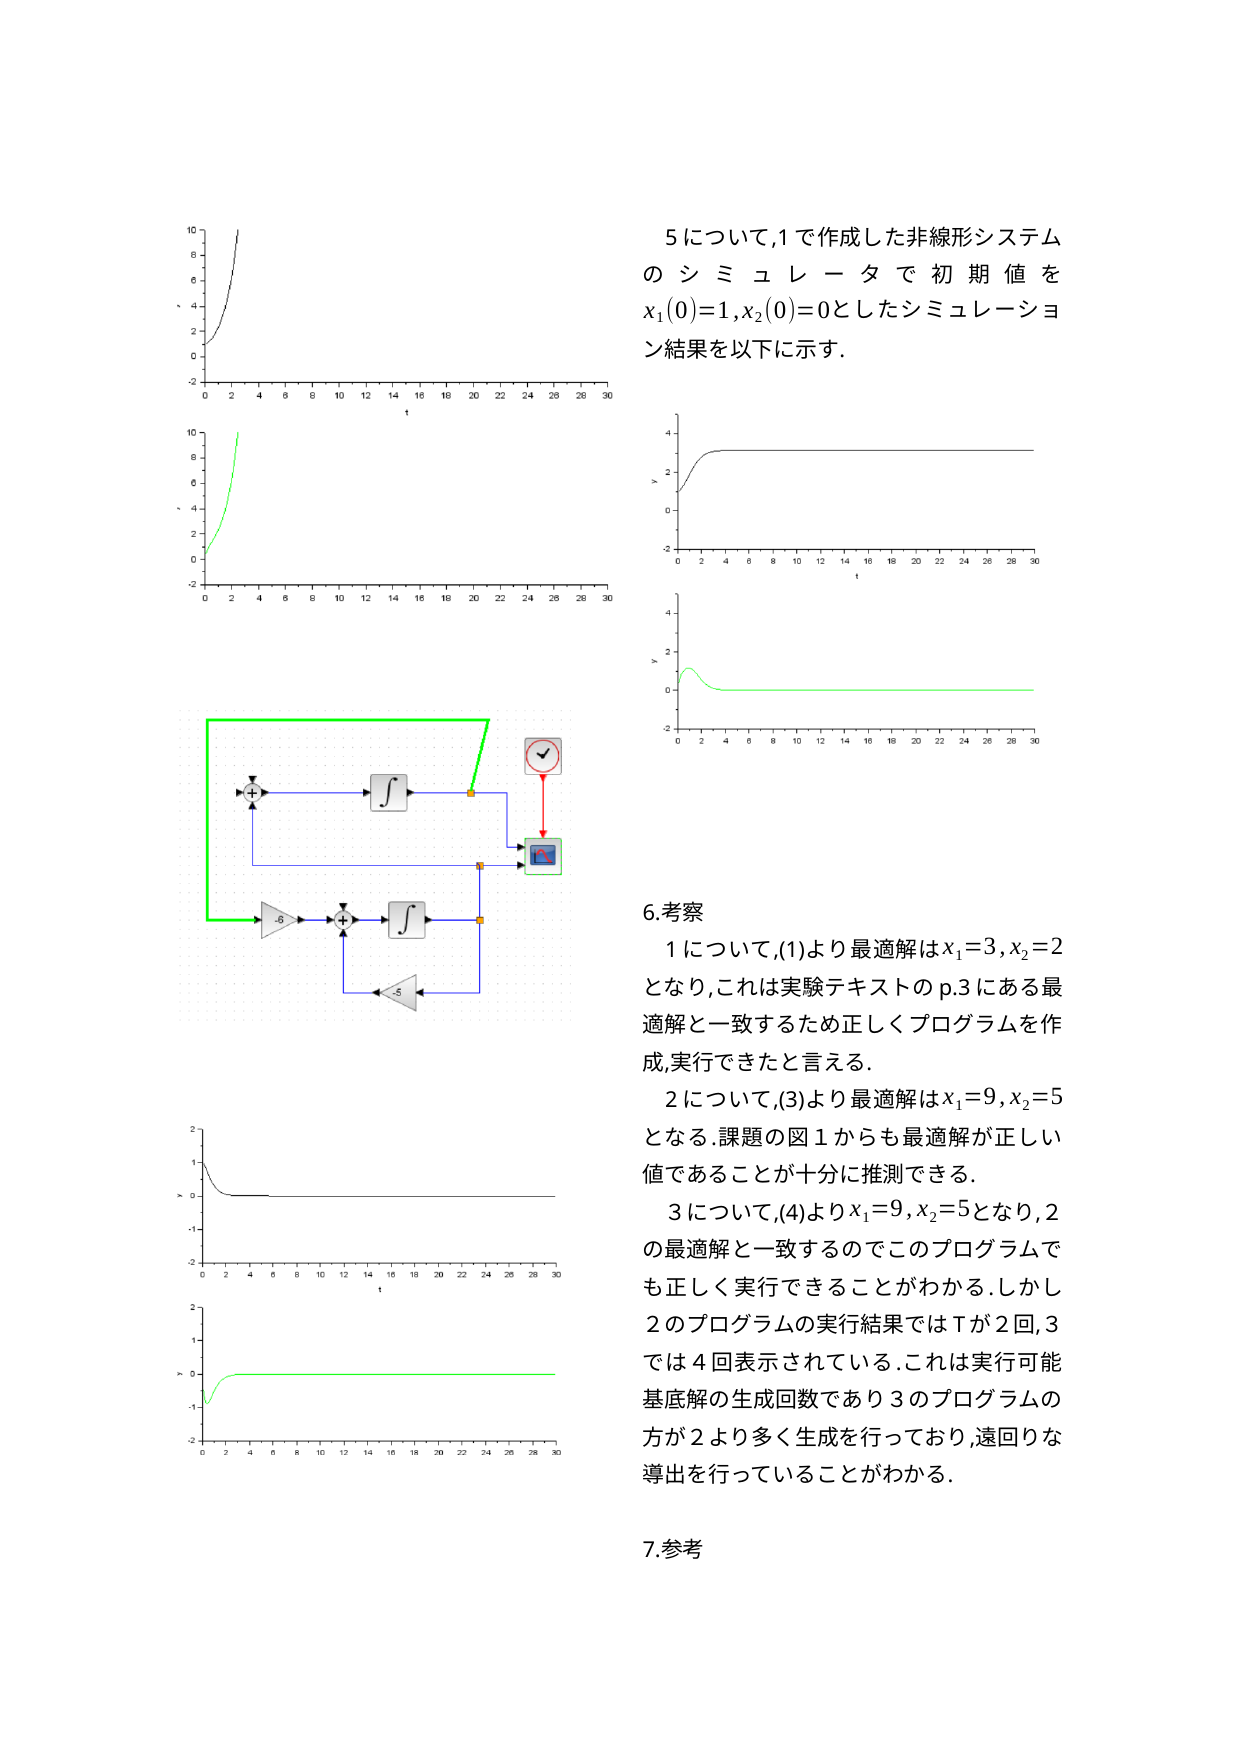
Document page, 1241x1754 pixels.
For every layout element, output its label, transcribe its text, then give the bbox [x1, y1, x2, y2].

picture [177, 704, 574, 1026]
picture [177, 1116, 574, 1455]
text 7.参考 [642, 1529, 1063, 1567]
picture [177, 216, 619, 605]
picture [642, 404, 1055, 749]
text 6.考察 [642, 892, 1063, 929]
text 2について,(3)より最適解はとなる.課題の図１からも最適解が正しい値であることが十分に推測できる. [642, 1079, 1063, 1192]
text 1について,(1)より最適解はとなり,これは実験テキストのp.3にある最適解と一致するため正しくプログラムを作成,実行できたと言える. [642, 929, 1063, 1079]
text 5について,1で作成した非線形システムのシミュレータで初期値をとしたシミュレーション結果を以下に示す. [642, 217, 1063, 367]
text ３について,(4)よりとなり,２の最適解と一致するのでこのプログラムでも正しく実行できることがわかる.しかし２のプログラムの実行結果ではTが２回,３では４回表示されている.これは実行可能基底解の生成回数であり３のプログラムの方が２より多く生成を行っており,遠回りな導出を行っていることがわかる. [642, 1192, 1063, 1492]
